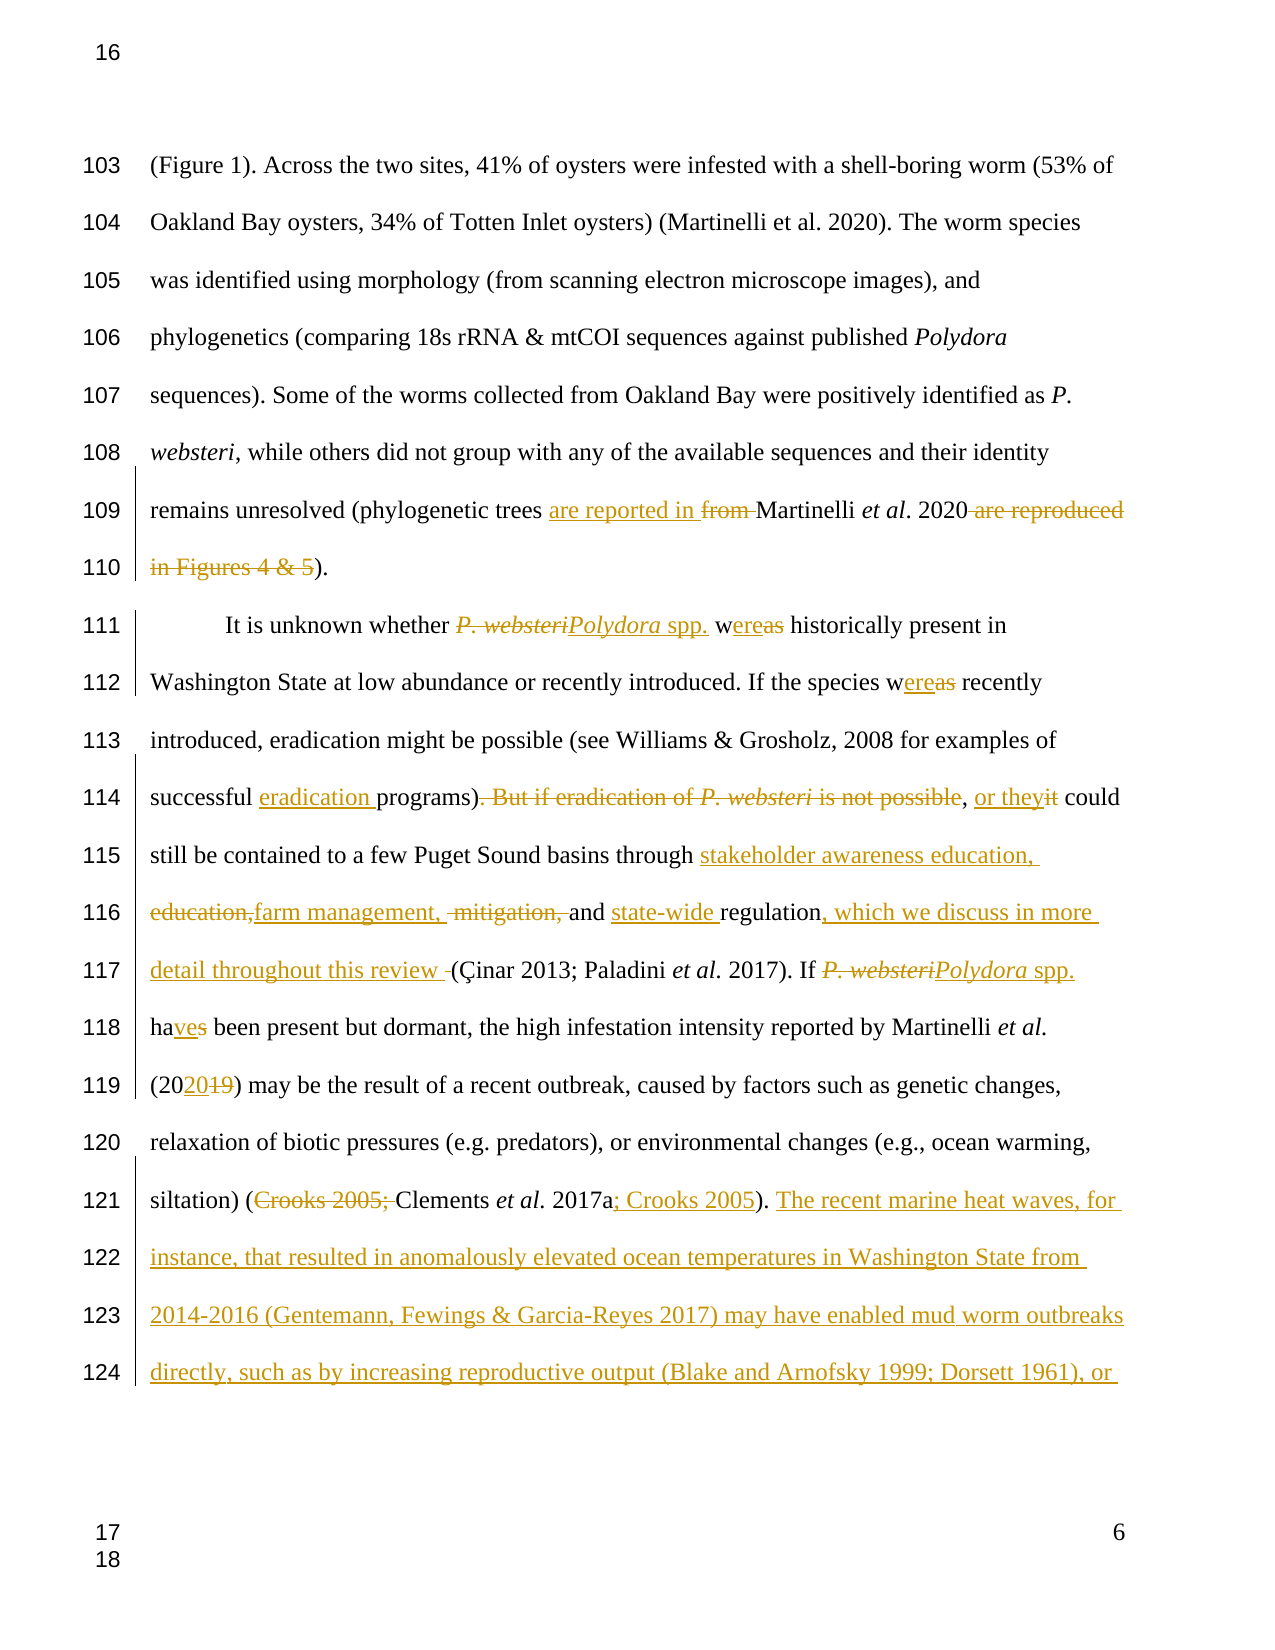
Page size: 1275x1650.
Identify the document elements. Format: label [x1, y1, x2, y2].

text [150, 150, 1125, 581]
text [150, 610, 1125, 1386]
